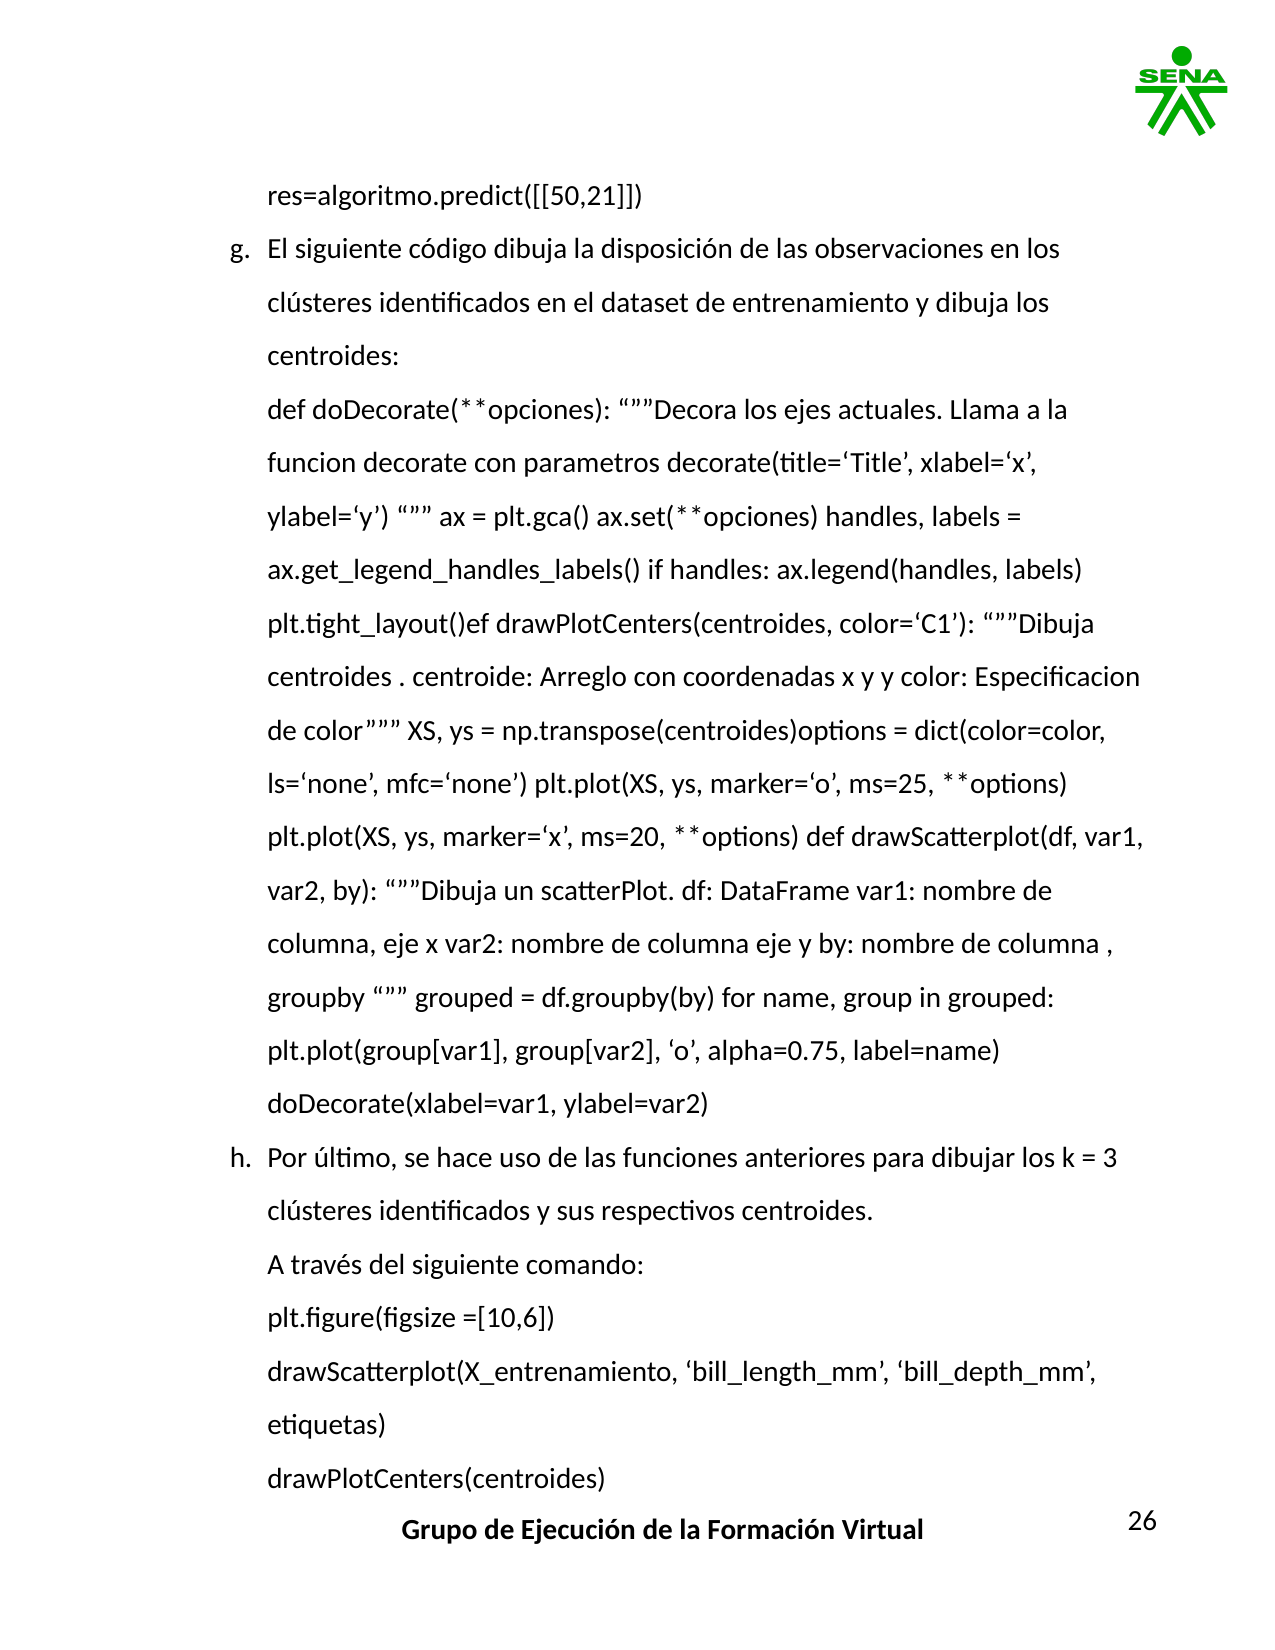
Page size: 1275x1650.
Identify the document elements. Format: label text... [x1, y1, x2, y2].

list El siguiente código dibuja la disposición de las observaciones en los clústeres identificados en el dataset de entrenamiento y dibuja los centroides: [229, 231, 1157, 373]
list drawScatterplot(X_entrenamiento, ‘bill_length_mm’, ‘bill_depth_mm’, etiquetas) [267, 1353, 1157, 1442]
list res=algoritmo.predict([[50,21]]) [267, 177, 1157, 213]
list A través del siguiente comando: [267, 1246, 1157, 1282]
list Por último, se hace uso de las funciones anteriores para dibujar los k = 3 clústeres identificados y sus respectivos centroides. [229, 1139, 1157, 1228]
list plt.figure(figsize =[10,6]) [267, 1299, 1157, 1335]
picture [1135, 46, 1228, 136]
list def doDecorate(**opciones): “””Decora los ejes actuales. Llama a la funcion decorate con parametros decorate(title=‘Title’, xlabel=‘x’, ylabel=‘y’) “”” ax = plt.gca() ax.set(**opciones) handles, labels = ax.get_legend_handles_labels() if handles: ax.legend(handles, labels) plt.tight_layout()ef drawPlotCenters(centroides, color=‘C1’): “””Dibuja centroides . centroide: Arreglo con coordenadas x y y color: Especificacion de color””” XS, ys = np.transpose(centroides)options = dict(color=color, ls=‘none’, mfc=‘none’) plt.plot(XS, ys, marker=‘o’, ms=25, **options) plt.plot(XS, ys, marker=‘x’, ms=20, **options) def drawScatterplot(df, var1, var2, by): “””Dibuja un scatterPlot. df: DataFrame var1: nombre de columna, eje x var2: nombre de columna eje y by: nombre de columna , groupby “”” grouped = df.groupby(by) for name, group in grouped: plt.plot(group[var1], group[var2], ‘o’, alpha=0.75, label=name) doDecorate(xlabel=var1, ylabel=var2) [267, 391, 1157, 1121]
list drawPlotCenters(centroides) [267, 1460, 1157, 1495]
